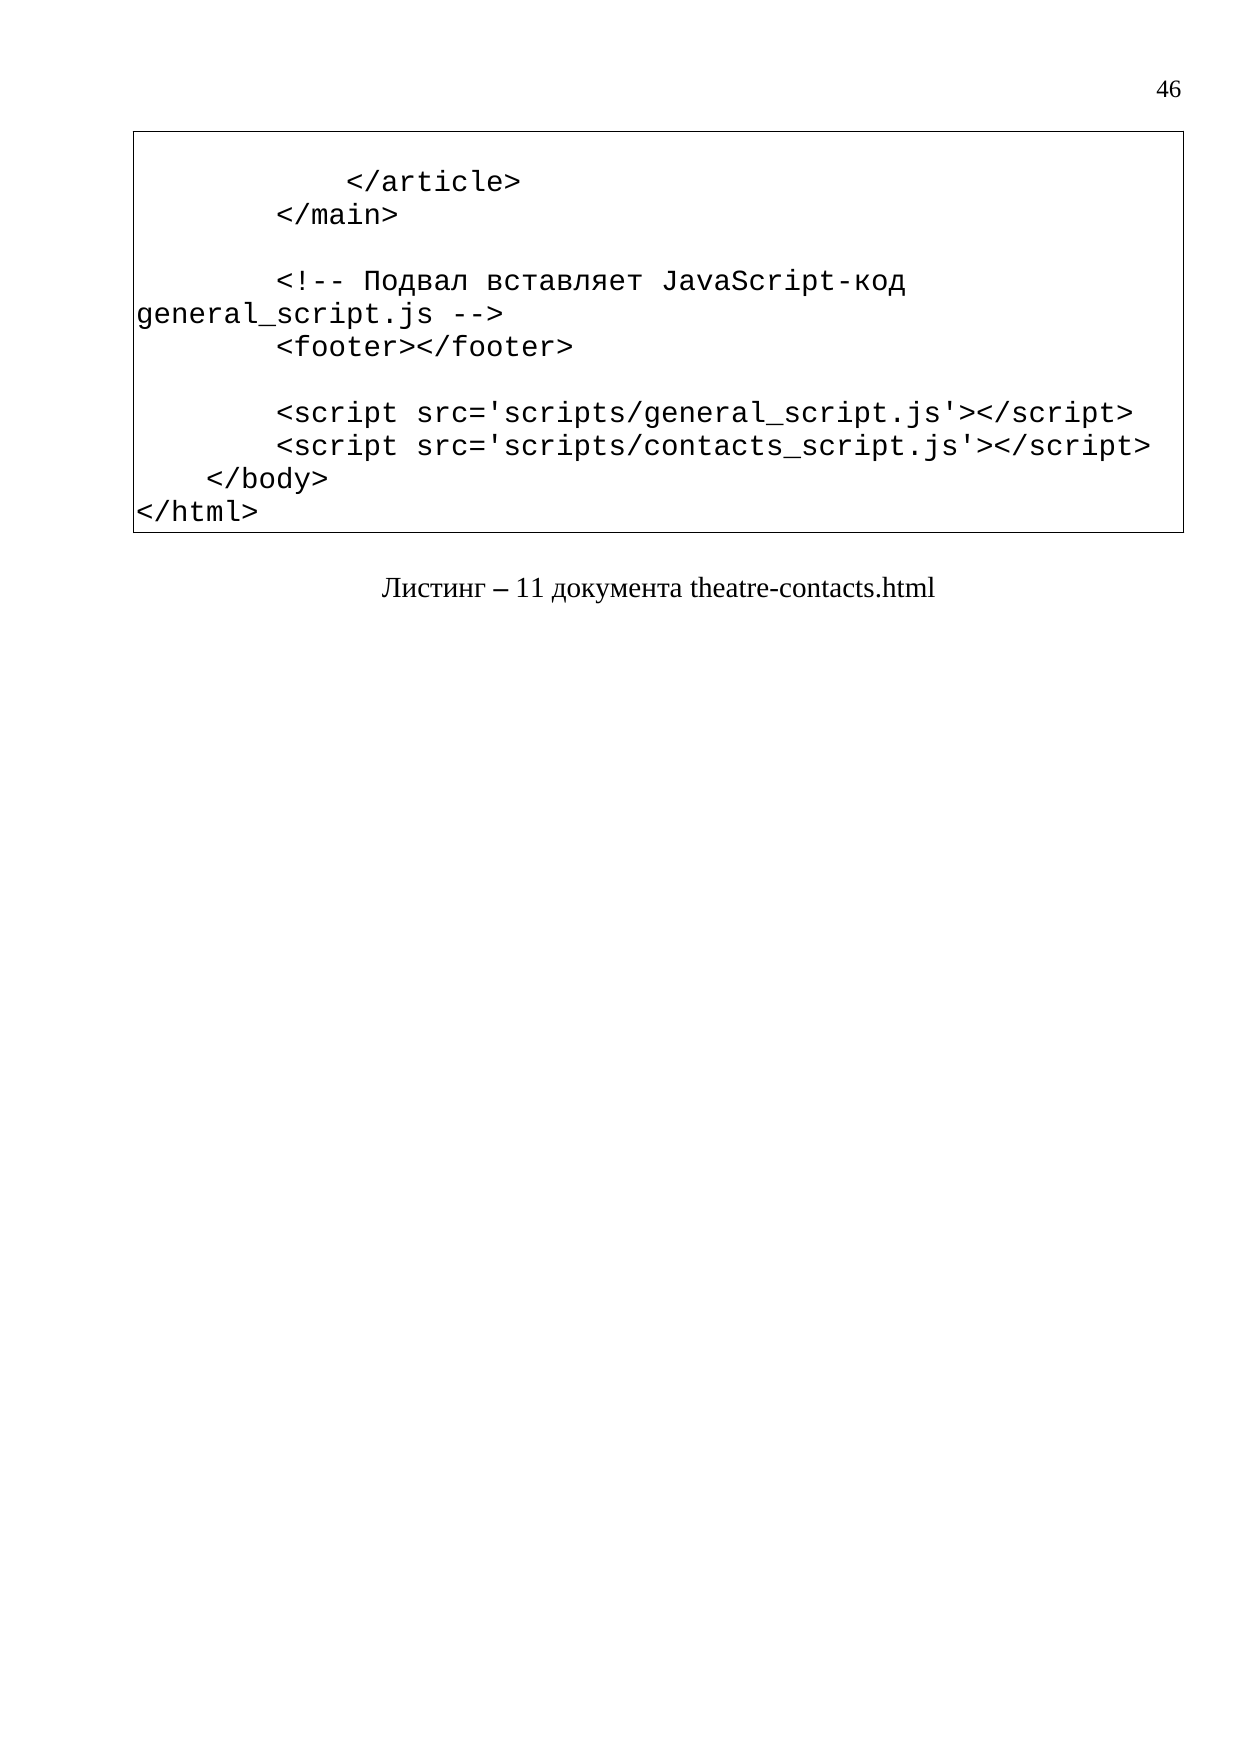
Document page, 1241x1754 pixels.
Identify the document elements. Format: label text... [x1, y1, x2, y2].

text </body> [136, 464, 1181, 494]
text </html> [134, 494, 1183, 532]
text <script src='scripts/general_script.js'></script> [136, 398, 1181, 431]
text </main> [136, 200, 1181, 233]
text </article> [136, 167, 1181, 200]
text Листинг – 11 документа theatre-contacts.html [136, 571, 1181, 604]
text <script src='scripts/contacts_script.js'></script> [136, 431, 1181, 464]
text <footer></footer> [136, 332, 1181, 365]
text <!-- Подвал вставляет JavaScript-код general_script.js --> [136, 266, 1181, 332]
